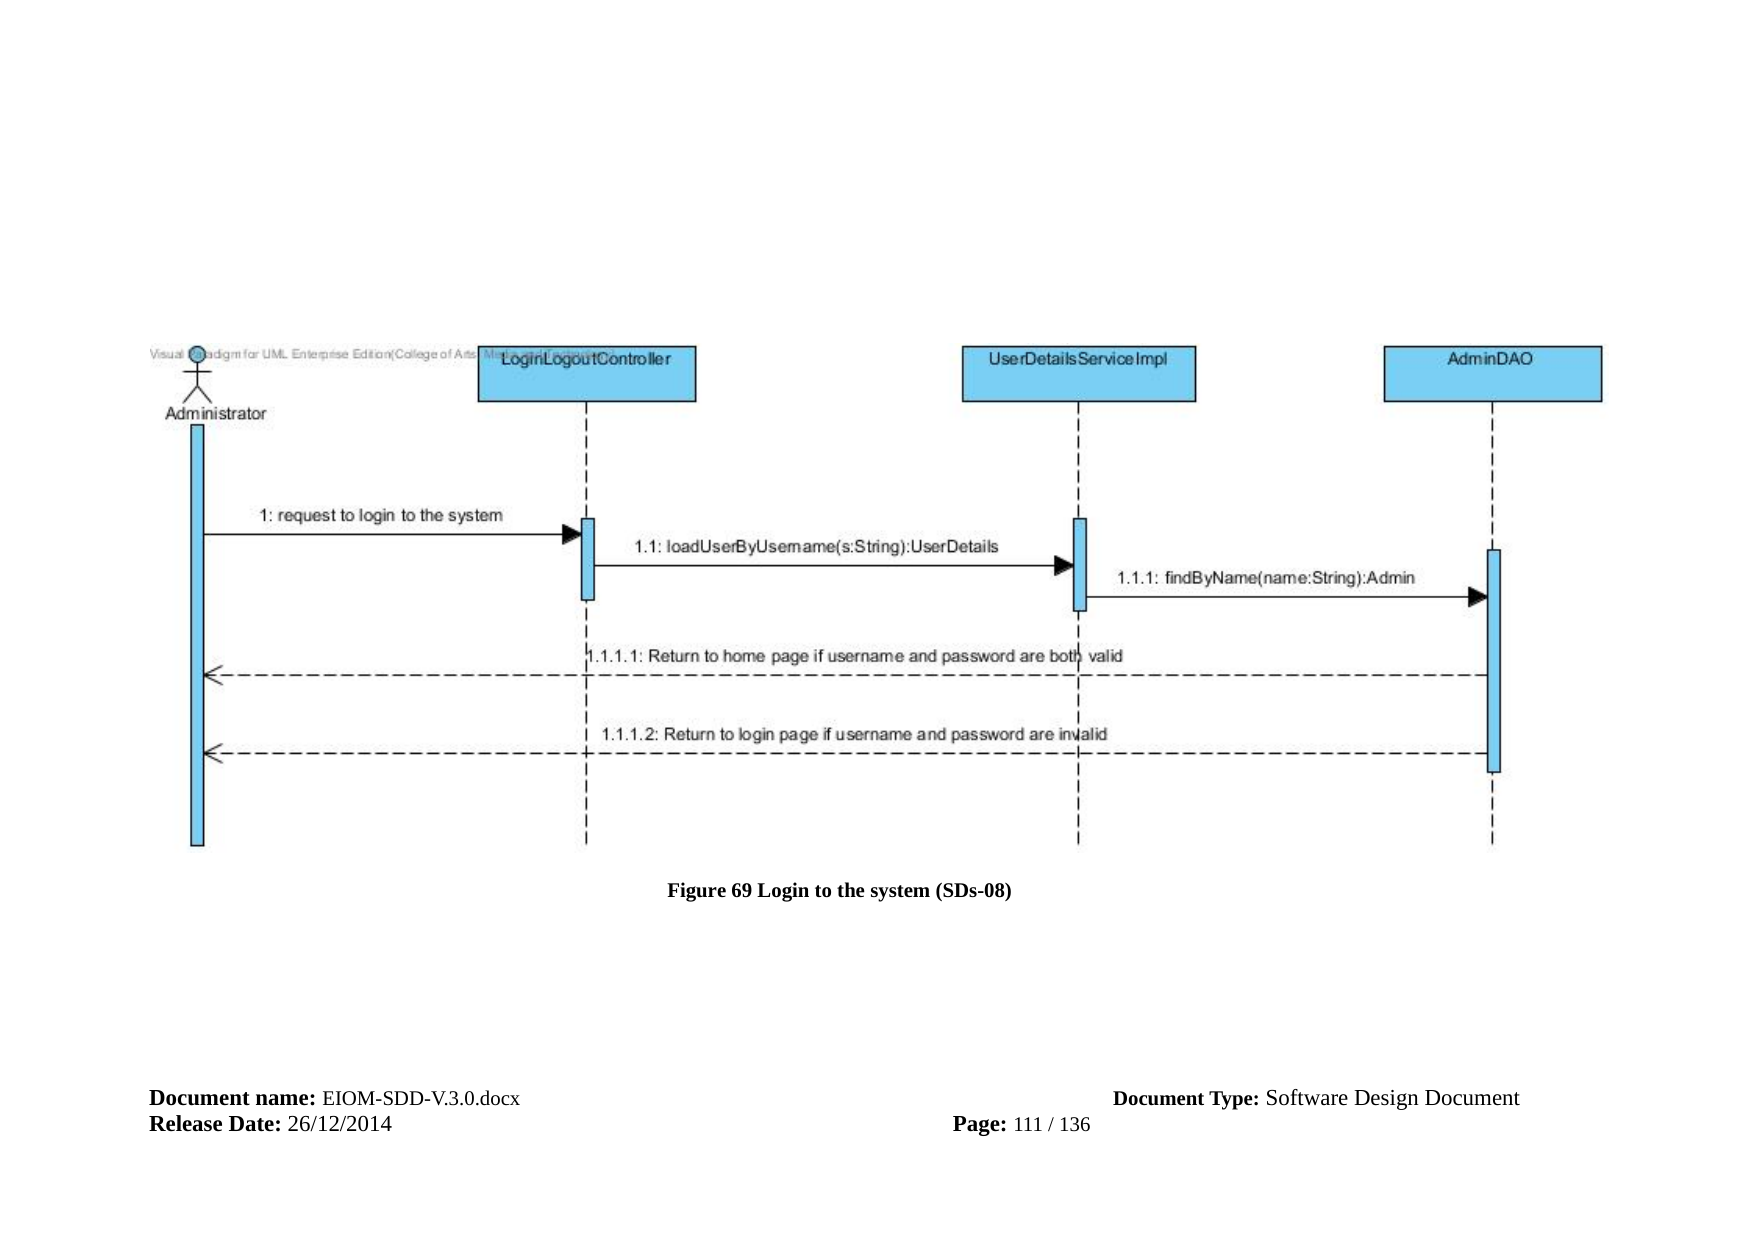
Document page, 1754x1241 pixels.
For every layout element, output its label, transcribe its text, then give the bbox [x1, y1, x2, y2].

picture [150, 343, 1609, 853]
text Figure 69 Login to the system (SDs-08) [150, 878, 1529, 902]
